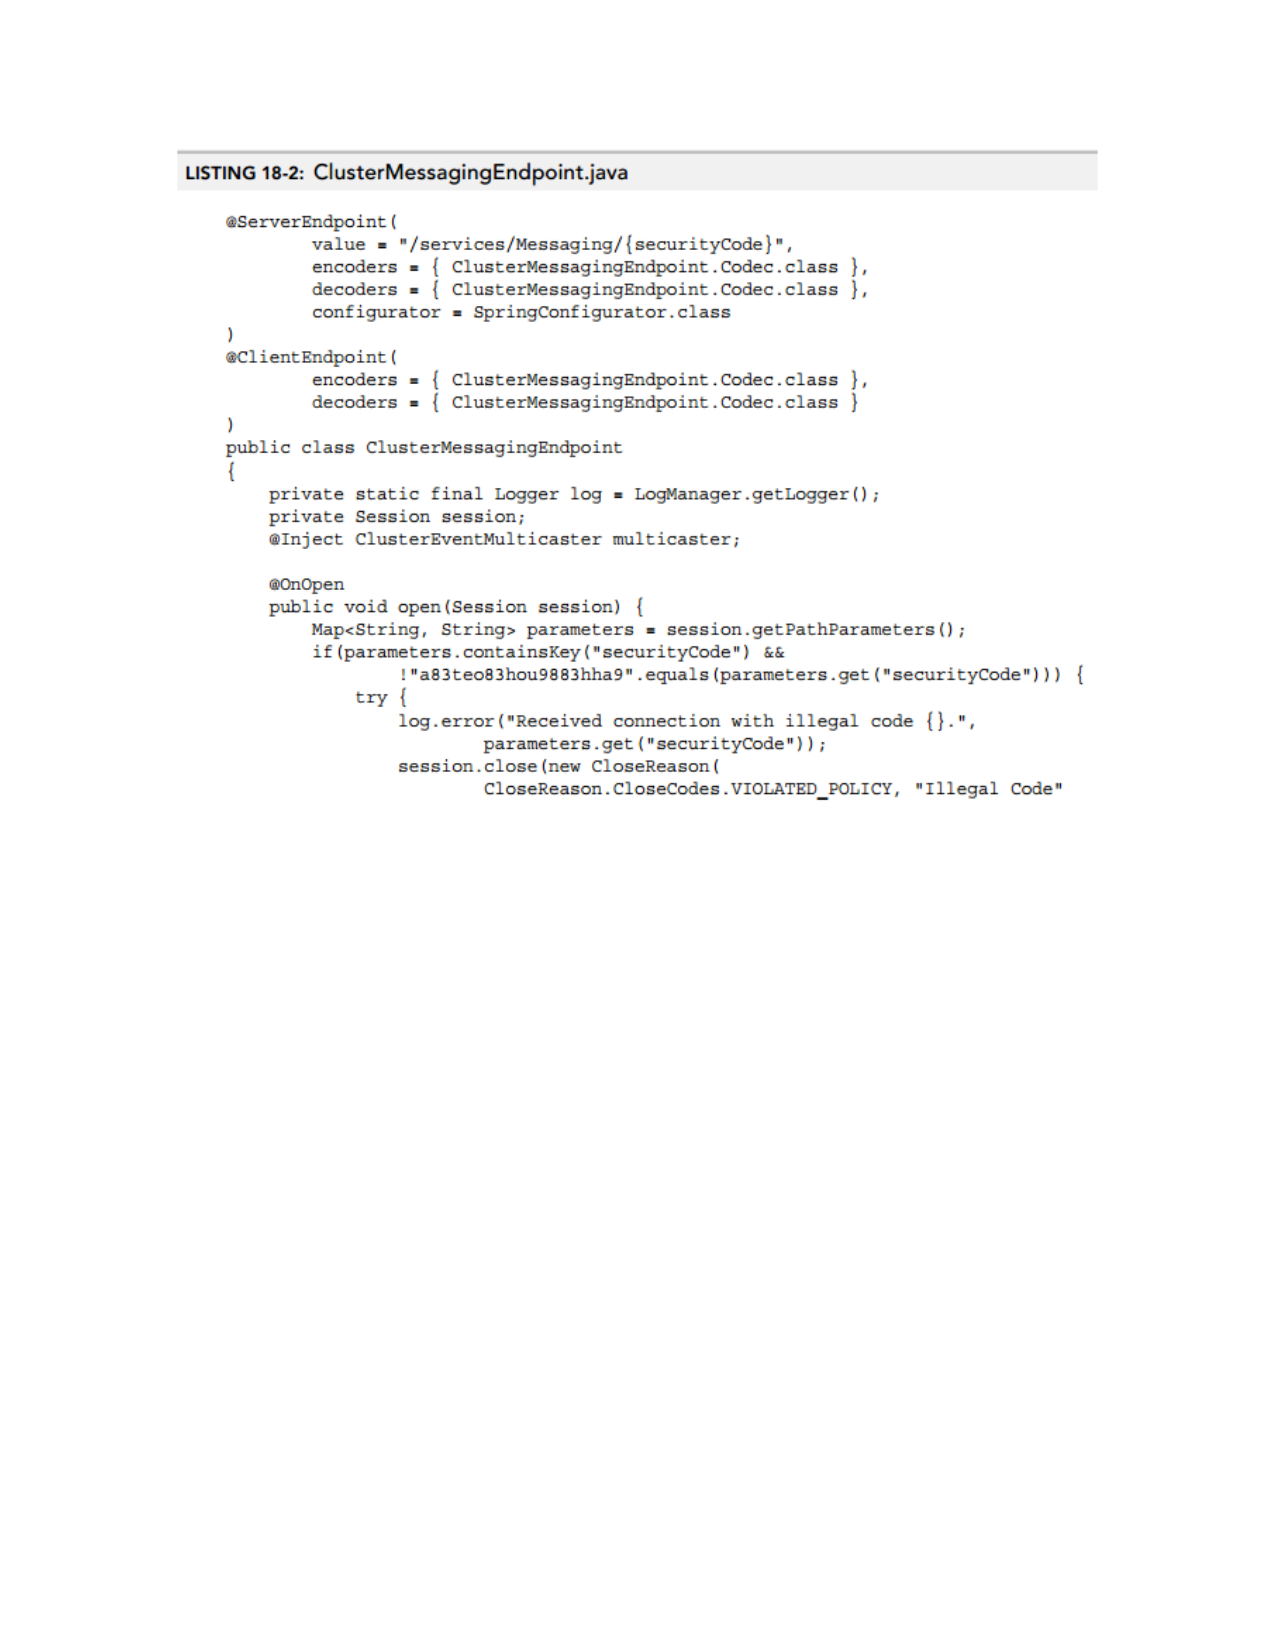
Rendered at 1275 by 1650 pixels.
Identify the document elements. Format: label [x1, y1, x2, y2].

picture [177, 147, 1098, 810]
